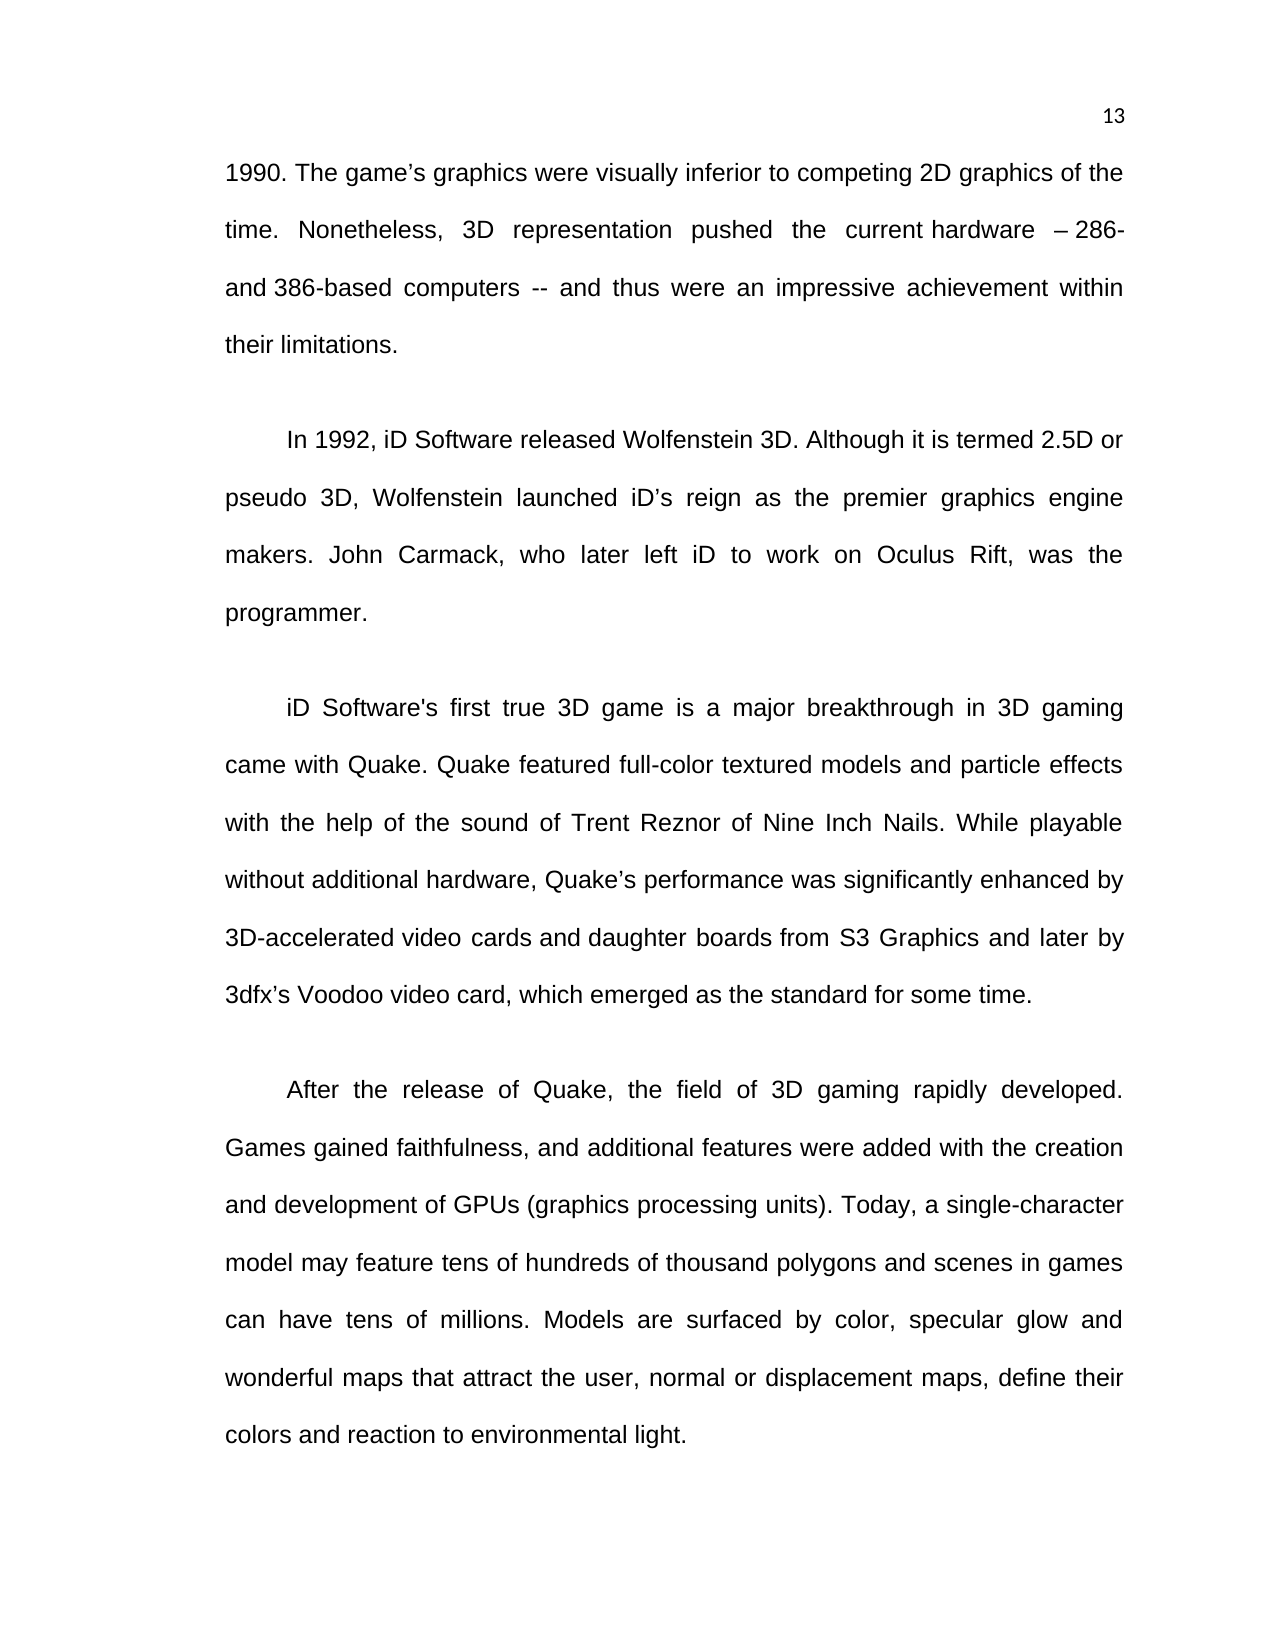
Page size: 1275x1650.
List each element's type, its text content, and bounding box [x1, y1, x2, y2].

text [225, 158, 1125, 359]
text In 1992, iD Software released Wolfenstein 3D. Although it is termed 2.5D or pseudo 3D, Wolfenstein launched iD’s reign as the premier graphics engine makers. John Carmack, who later left iD to work on Oculus Rift, was the programmer. [225, 425, 1125, 626]
text After the release of Quake, the field of 3D gaming rapidly developed. Games gained faithfulness, and additional features were added with the creation and development of GPUs (graphics processing units). Today, a single-character model may feature tens of hundreds of thousand polygons and scenes in games can have tens of millions. Models are surfaced by color, specular glow and wonderful maps that attract the user, normal or displacement maps, define their colors and reaction to environmental light. [225, 1075, 1125, 1449]
text iD Software's first true 3D game is a major breakthrough in 3D gaming came with Quake. Quake featured full-color textured models and particle effects with the help of the sound of Trent Reznor of Nine Inch Nails. While playable without additional hardware, Quake’s performance was significantly enhanced by 3D-accelerated video cards and daughter boards from S3 Graphics and later by 3dfx’s Voodoo video card, which emerged as the standard for some time. [225, 693, 1125, 1009]
